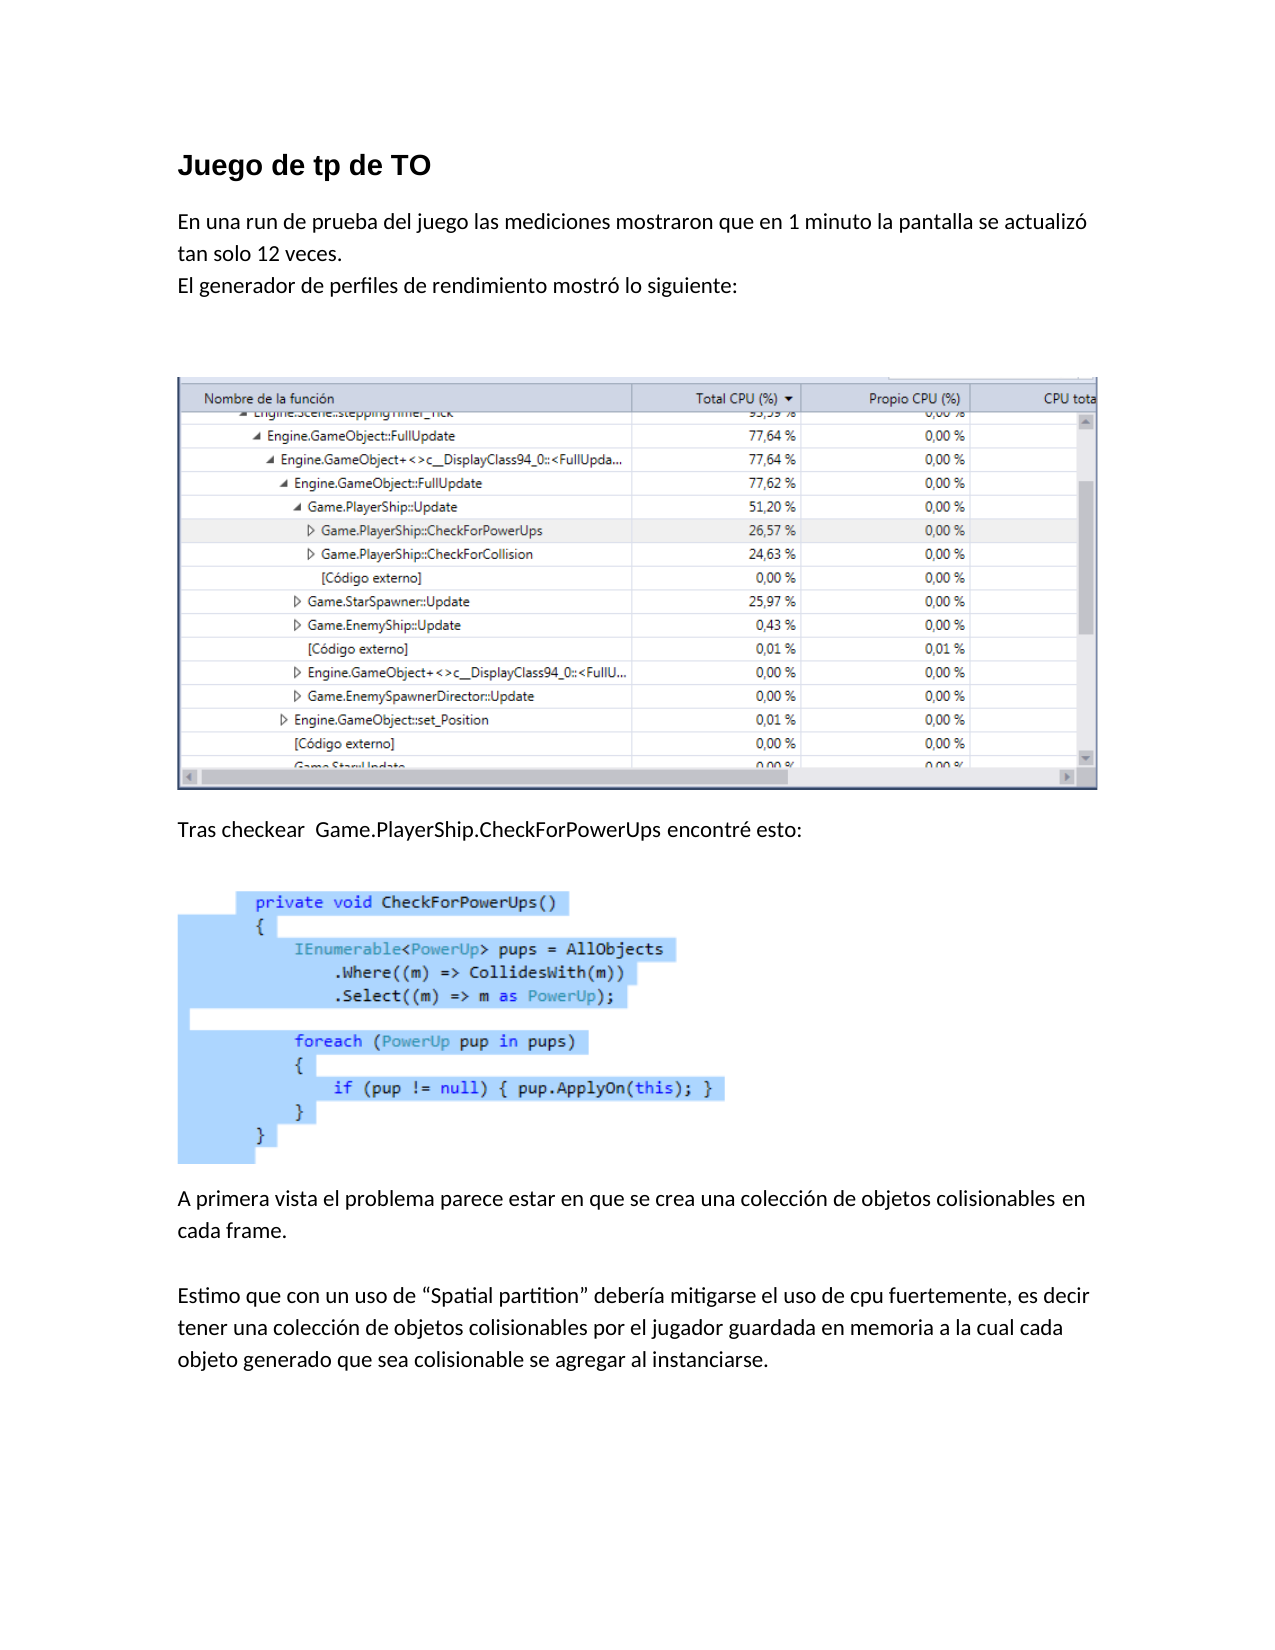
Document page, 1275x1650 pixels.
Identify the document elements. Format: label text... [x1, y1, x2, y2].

text Juego de tp de TO [177, 148, 1098, 181]
picture [177, 377, 1098, 790]
text Tras checkear Game.PlayerShip.CheckForPowerUps encontré esto: [177, 815, 1098, 843]
picture [177, 867, 748, 1164]
text A primera vista el problema parece estar en que se crea una colección de objetos colisionables en cada frame. Estimo que con un uso de “Spatial partition” debería mitigarse el uso de cpu fuertemente, es decir tener una colección de objetos colisionables por el jugador guardada en memoria a la cual cada objeto generado que sea colisionable se agregar al instanciarse. [177, 1184, 1098, 1373]
text En una run de prueba del juego las mediciones mostraron que en 1 minuto la pantalla se actualizó tan solo 12 veces. El generador de perfiles de rendimiento mostró lo siguiente: [177, 207, 1098, 299]
